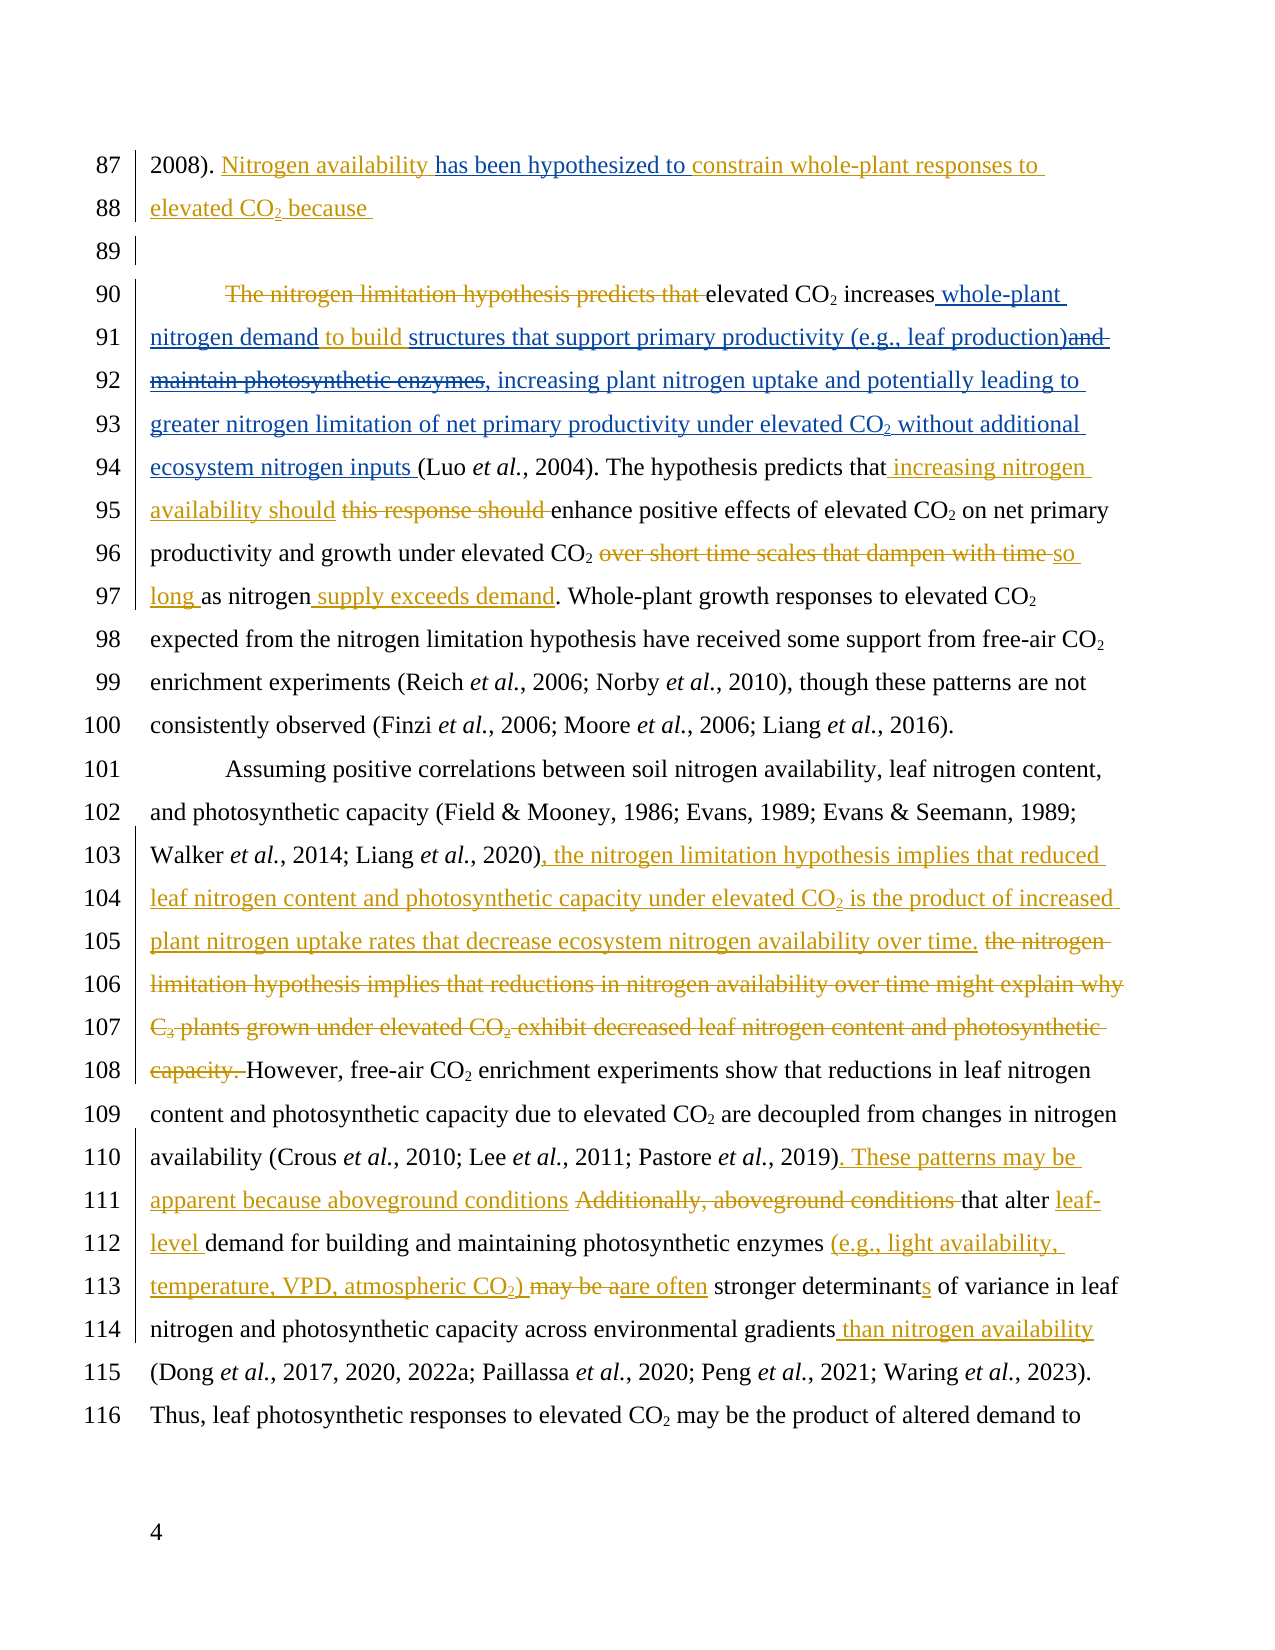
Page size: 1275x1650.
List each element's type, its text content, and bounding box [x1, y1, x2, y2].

text elevated CO2 increases. The hypothesis predicts that enhance positive effects of elevated CO2 on net primary productivity and growth under elevated CO2 as nitrogen. Whole-plant growth responses to elevated CO2 expected from the nitrogen limitation hypothesis have received some support from free-air CO2 enrichment experiments , though these patterns are not consistently observed . [150, 279, 1125, 739]
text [150, 150, 1125, 222]
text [150, 754, 1125, 1429]
